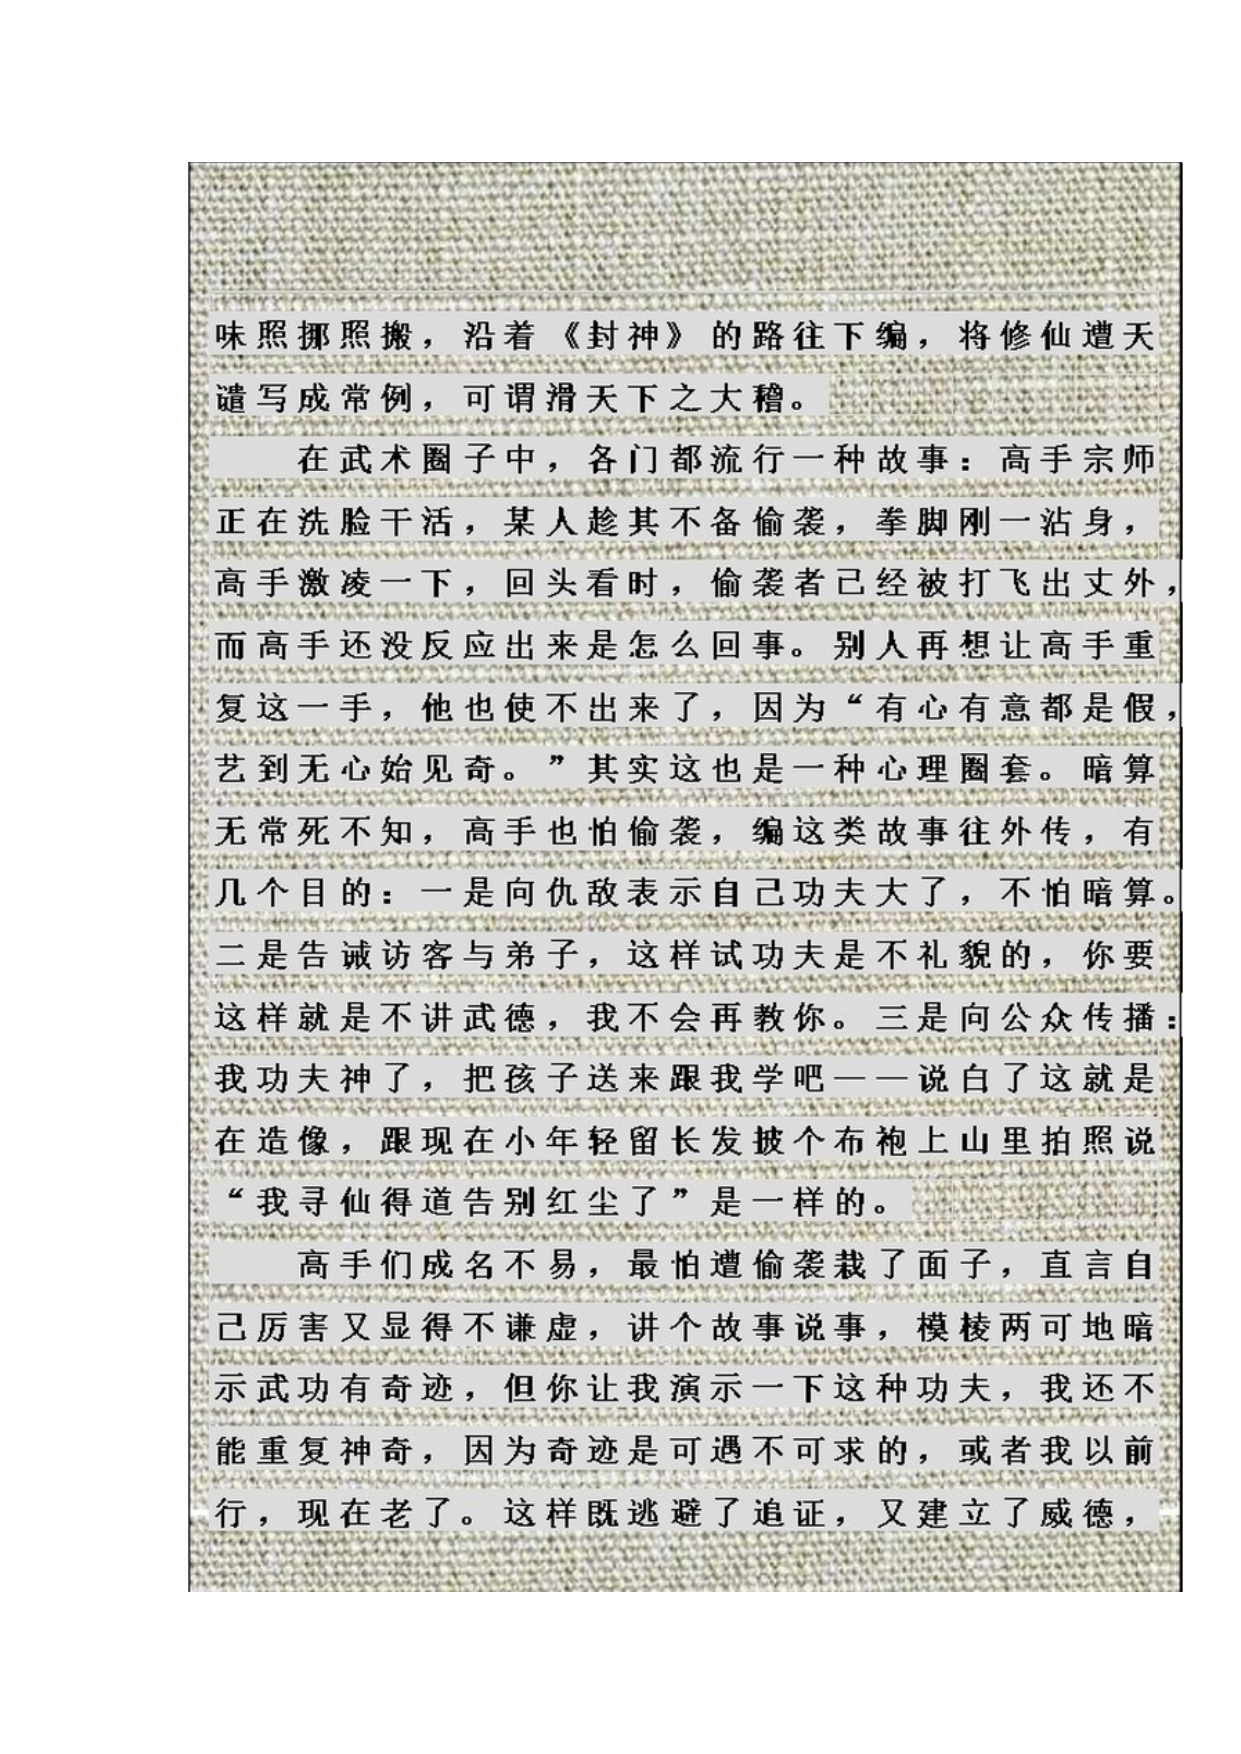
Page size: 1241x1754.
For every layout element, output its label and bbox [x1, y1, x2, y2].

picture [187, 162, 1183, 1592]
